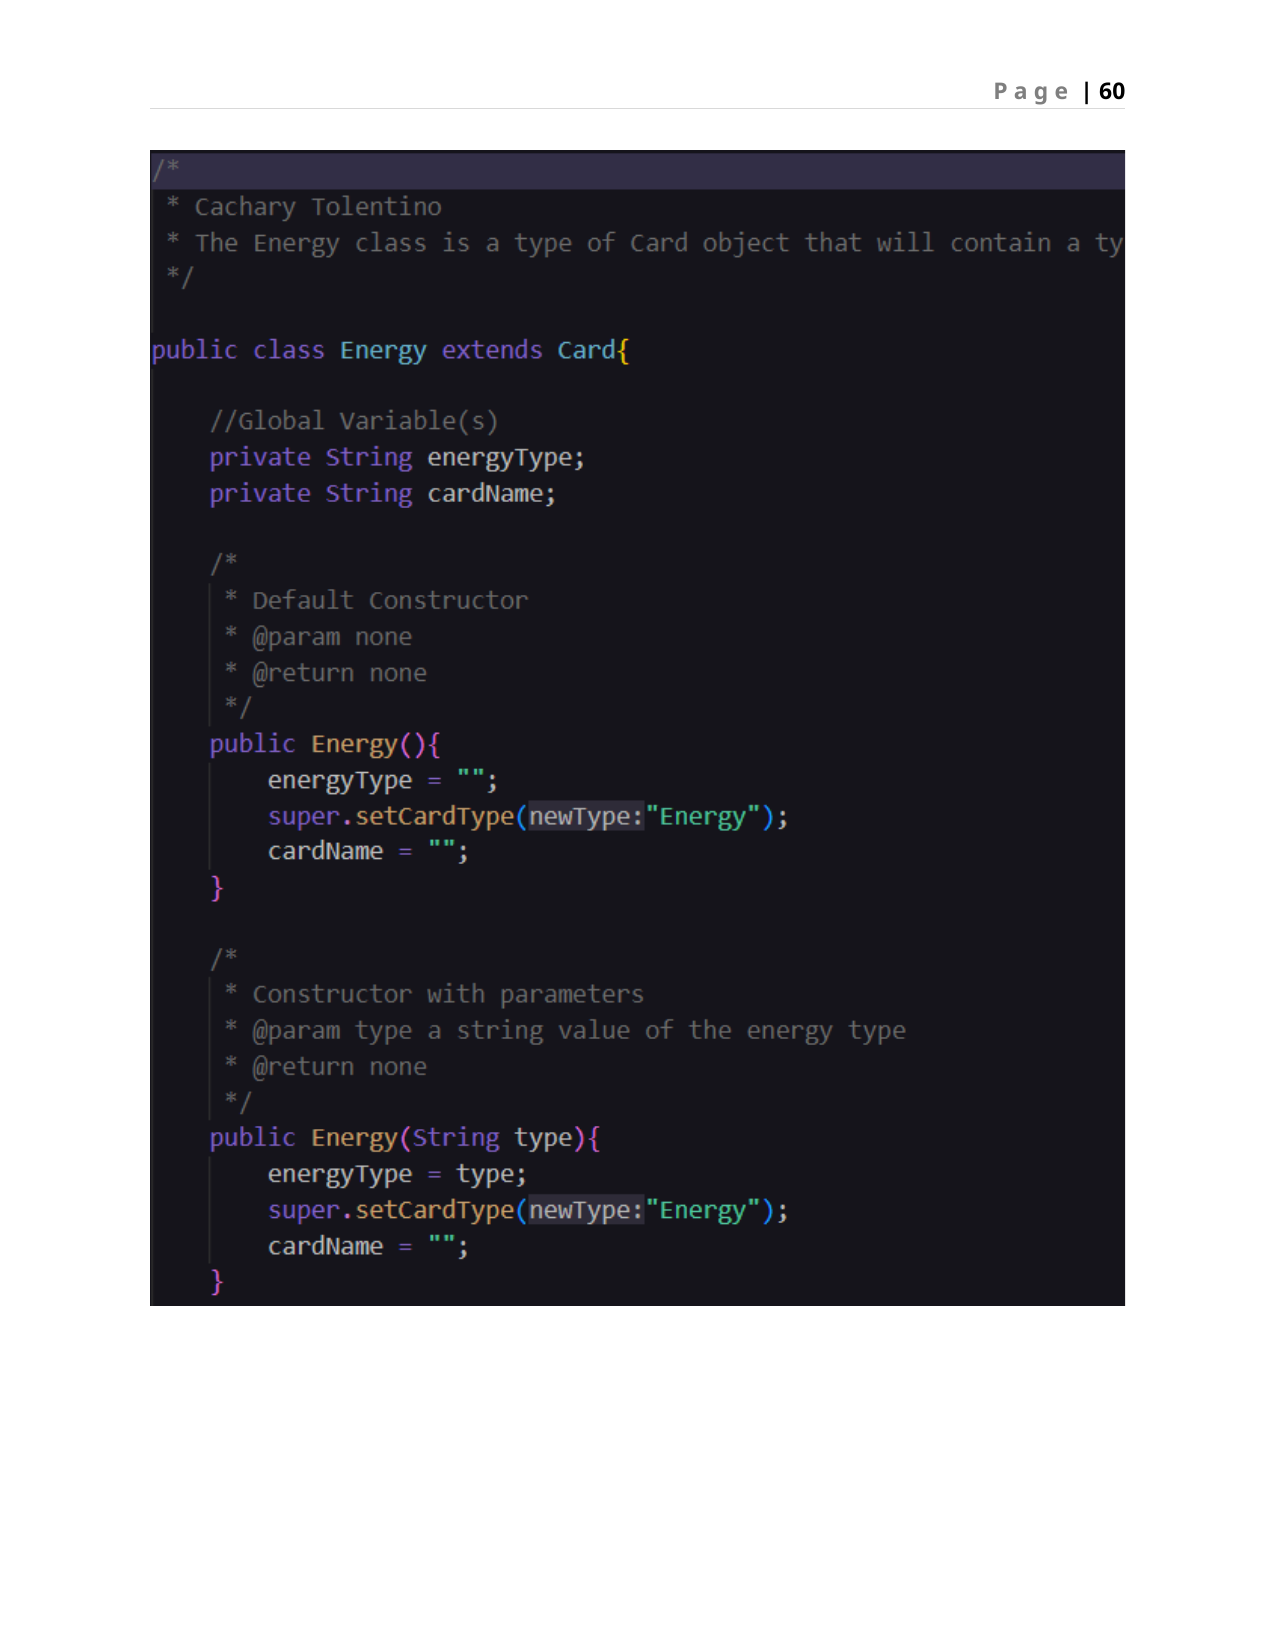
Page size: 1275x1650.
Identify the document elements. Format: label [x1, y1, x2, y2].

picture [150, 150, 1125, 1306]
